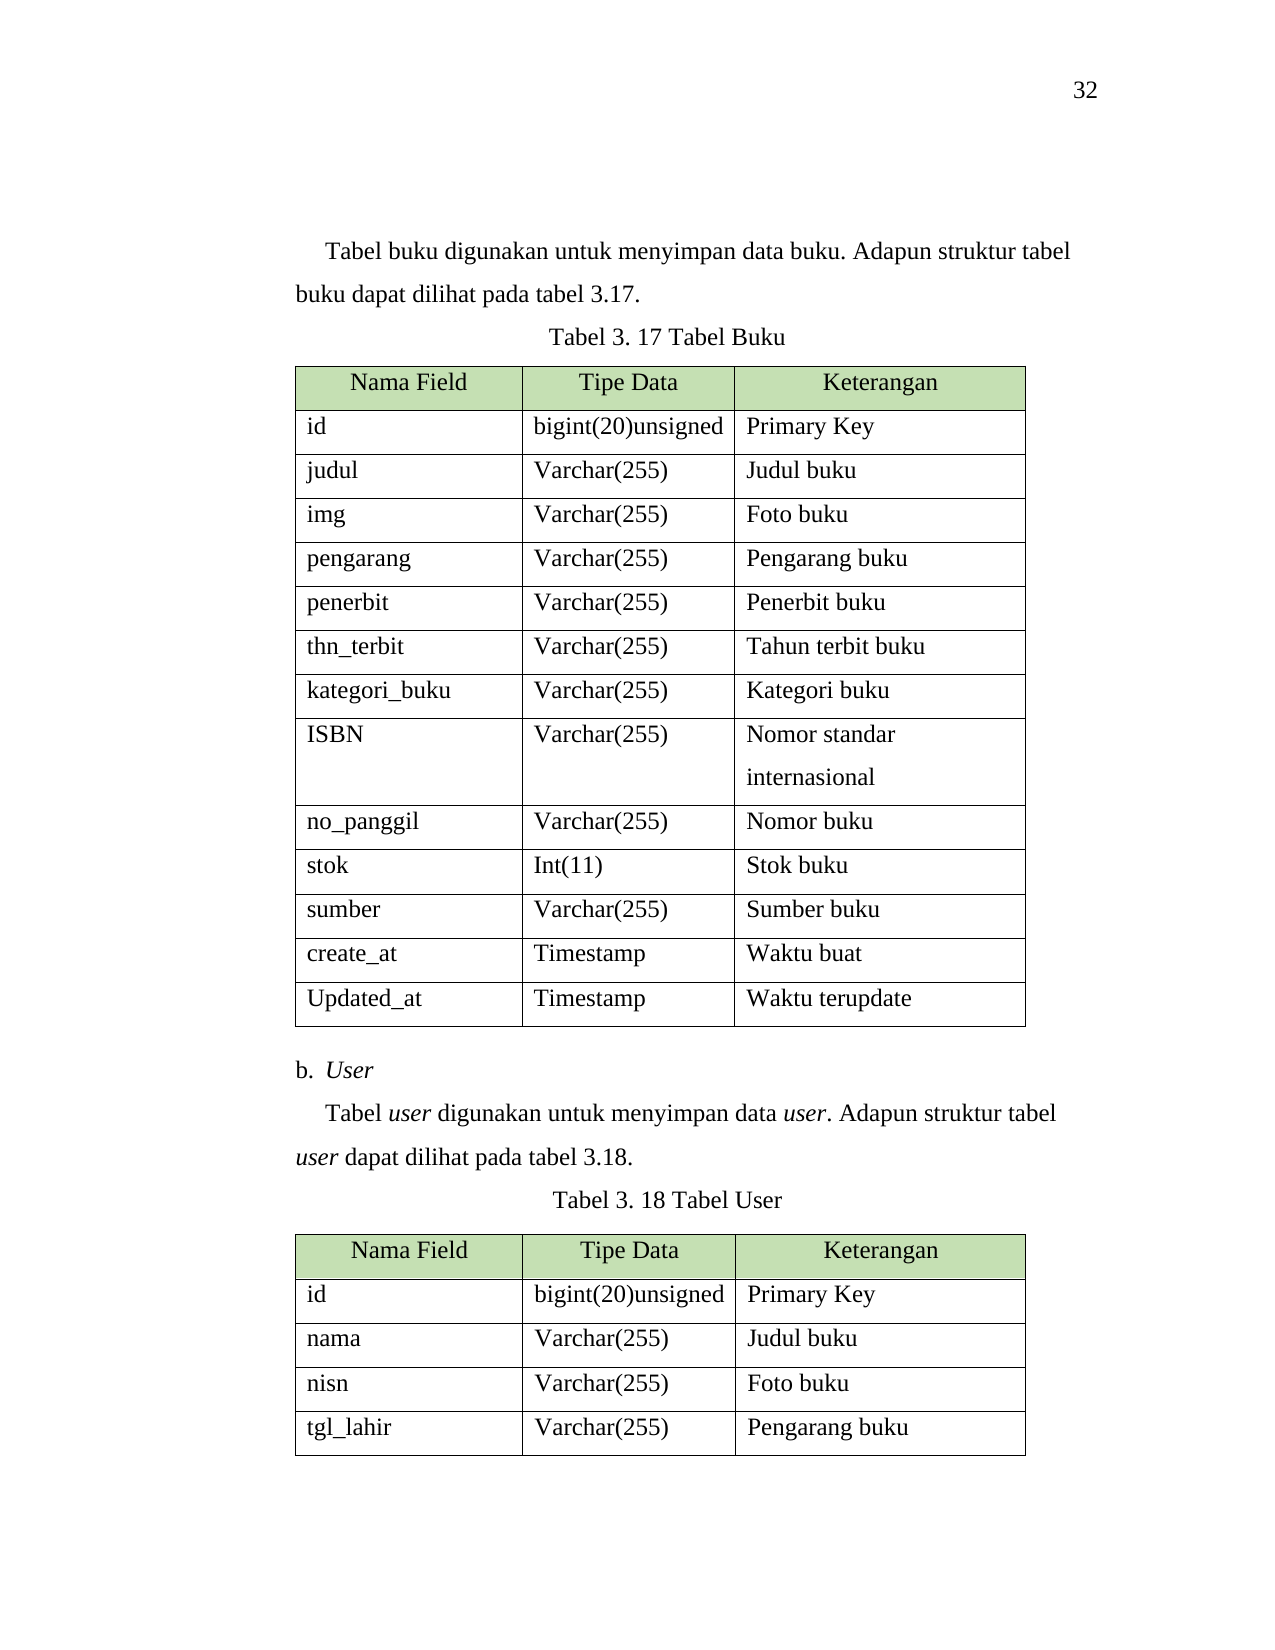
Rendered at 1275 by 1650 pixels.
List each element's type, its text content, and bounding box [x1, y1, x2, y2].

table_cell Judul buku [735, 455, 1025, 498]
table_header Tipe Data [523, 1235, 735, 1278]
table_header Nama Field [296, 367, 522, 410]
table_cell Varchar(255) [523, 543, 734, 586]
table_cell Varchar(255) [523, 587, 734, 630]
table_cell Varchar(255) [523, 719, 734, 805]
table_cell Foto buku [736, 1368, 1025, 1411]
table_cell id [296, 1280, 522, 1322]
table_cell Stok buku [735, 850, 1025, 893]
table_cell sumber [296, 895, 522, 937]
table_cell Penerbit buku [735, 587, 1025, 630]
table_cell Varchar(255) [523, 895, 734, 937]
table_cell Varchar(255) [523, 675, 734, 718]
table_cell thn_terbit [296, 631, 522, 674]
table_cell Primary Key [736, 1280, 1025, 1322]
table_cell create_at [296, 939, 522, 982]
list User [295, 1055, 1098, 1084]
table_cell Timestamp [523, 983, 734, 1026]
table_cell id [296, 411, 522, 454]
table_cell pengarang [296, 543, 522, 586]
table_cell Waktu buat [735, 939, 1025, 982]
table_cell Varchar(255) [523, 499, 734, 542]
table_header Tipe Data [523, 367, 734, 410]
table_cell Varchar(255) [523, 1368, 735, 1411]
table_cell Sumber buku [735, 895, 1025, 937]
list Tabel user digunakan untuk menyimpan data user. Adapun struktur tabel user dapat dilihat pada tabel 3.18. [295, 1098, 1098, 1170]
table_cell Pengarang buku [736, 1412, 1025, 1455]
table_cell ISBN [296, 719, 522, 805]
table_cell bigint(20)unsigned [523, 411, 734, 454]
table_cell kategori_buku [296, 675, 522, 718]
table_cell Tahun terbit buku [735, 631, 1025, 674]
table_header Keterangan [736, 1235, 1025, 1278]
list Tabel buku digunakan untuk menyimpan data buku. Adapun struktur tabel buku dapat dilihat pada tabel 3.17. [295, 236, 1098, 308]
table_cell Updated_at [296, 983, 522, 1026]
table_cell tgl_lahir [296, 1412, 522, 1455]
table_cell Nomor standar internasional [735, 719, 1025, 805]
table_cell Primary Key [735, 411, 1025, 454]
table_cell nisn [296, 1368, 522, 1411]
table_cell img [296, 499, 522, 542]
table_cell Waktu terupdate [735, 983, 1025, 1026]
table_cell Varchar(255) [523, 631, 734, 674]
table_cell penerbit [296, 587, 522, 630]
table_cell Varchar(255) [523, 455, 734, 498]
table_cell Int(11) [523, 850, 734, 893]
table_cell Nomor buku [735, 806, 1025, 849]
table_cell Judul buku [736, 1324, 1025, 1367]
table_cell Foto buku [735, 499, 1025, 542]
table_header Keterangan [735, 367, 1025, 410]
table_cell Timestamp [523, 939, 734, 982]
table_cell no_panggil [296, 806, 522, 849]
table_cell Kategori buku [735, 675, 1025, 718]
text Tabel 3. 18 Tabel User [236, 1185, 1098, 1213]
table_cell Varchar(255) [523, 1412, 735, 1455]
table_cell Varchar(255) [523, 806, 734, 849]
list Tabel 3. 17 Tabel Buku [236, 322, 1098, 351]
table_cell Varchar(255) [523, 1324, 735, 1367]
table_cell Pengarang buku [735, 543, 1025, 586]
table_cell stok [296, 850, 522, 893]
table_cell nama [296, 1324, 522, 1367]
table_header Nama Field [296, 1235, 522, 1278]
table_cell bigint(20)unsigned [523, 1280, 735, 1322]
table_cell judul [296, 455, 522, 498]
